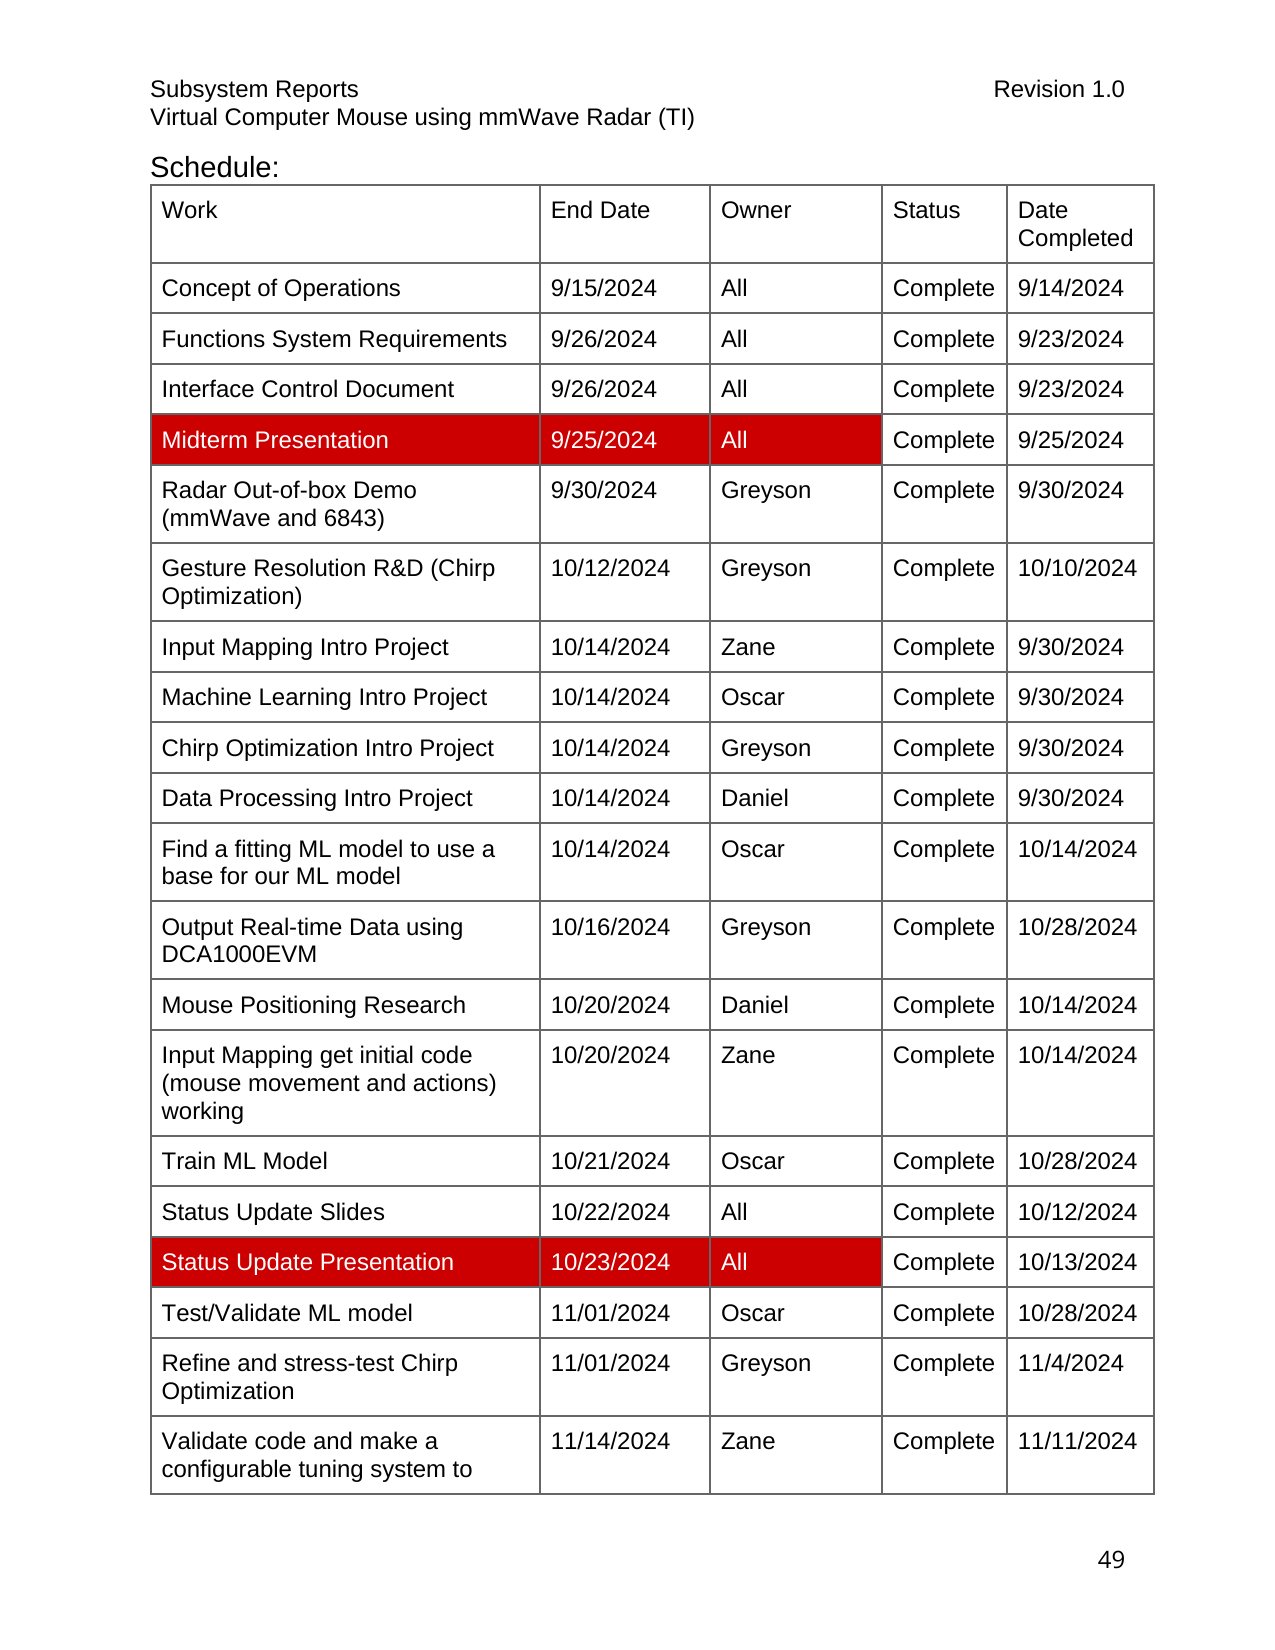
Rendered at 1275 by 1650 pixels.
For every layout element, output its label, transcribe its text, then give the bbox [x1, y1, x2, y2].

table_cell 9/30/2024 [1008, 622, 1153, 671]
table_cell Greyson [711, 544, 881, 620]
table_cell Zane [711, 1031, 881, 1134]
table_cell Complete [883, 544, 1006, 620]
table_header Work [152, 186, 539, 262]
table_cell Refine and stress-test Chirp Optimization [152, 1339, 539, 1415]
table_cell Complete [883, 466, 1006, 542]
table_cell Complete [883, 1288, 1006, 1337]
table_cell Complete [883, 723, 1006, 772]
table_cell 11/4/2024 [1008, 1339, 1153, 1415]
table_cell Input Mapping get initial code (mouse movement and actions) working [152, 1031, 539, 1134]
table_cell 11/01/2024 [541, 1288, 709, 1337]
table_cell 11/01/2024 [541, 1339, 709, 1415]
table_cell Data Processing Intro Project [152, 774, 539, 822]
table_cell All [711, 1187, 881, 1236]
text Schedule: [150, 150, 1125, 183]
table_cell Input Mapping Intro Project [152, 622, 539, 671]
table_cell Complete [883, 980, 1006, 1029]
table_cell 10/16/2024 [541, 902, 709, 978]
table_cell Complete [883, 1339, 1006, 1415]
table_cell Midterm Presentation [152, 415, 539, 464]
table_cell Complete [883, 673, 1006, 721]
table_cell 9/30/2024 [1008, 673, 1153, 721]
table_cell Mouse Positioning Research [152, 980, 539, 1029]
table_cell 10/14/2024 [541, 673, 709, 721]
table_cell Status Update Slides [152, 1187, 539, 1236]
table_cell Functions System Requirements [152, 314, 539, 363]
table_cell Complete [883, 415, 1006, 464]
table_cell 10/28/2024 [1008, 1288, 1153, 1337]
table_cell 10/13/2024 [1008, 1238, 1153, 1286]
table_cell Zane [711, 622, 881, 671]
table_cell 9/30/2024 [1008, 723, 1153, 772]
table_cell Interface Control Document [152, 365, 539, 413]
table_cell 10/22/2024 [541, 1187, 709, 1236]
table_cell Greyson [711, 1339, 881, 1415]
table_cell Greyson [711, 902, 881, 978]
table_cell 10/23/2024 [541, 1238, 709, 1286]
table_cell Complete [883, 1031, 1006, 1134]
table_header Status [883, 186, 1006, 262]
table_cell Radar Out-of-box Demo (mmWave and 6843) [152, 466, 539, 542]
table_cell 11/14/2024 [541, 1417, 709, 1493]
table_cell Complete [883, 1417, 1006, 1493]
table_cell Output Real-time Data using DCA1000EVM [152, 902, 539, 978]
table_cell Complete [883, 902, 1006, 978]
table_cell 10/28/2024 [1008, 1137, 1153, 1185]
table_cell 10/14/2024 [1008, 1031, 1153, 1134]
table_cell 9/23/2024 [1008, 365, 1153, 413]
table_cell Complete [883, 314, 1006, 363]
table_cell Greyson [711, 466, 881, 542]
table_cell Complete [883, 824, 1006, 900]
table_cell 9/15/2024 [541, 264, 709, 312]
table_cell Complete [883, 365, 1006, 413]
table_cell All [711, 1238, 881, 1286]
table_cell 10/14/2024 [541, 622, 709, 671]
table_cell 9/30/2024 [1008, 774, 1153, 822]
table_cell 9/30/2024 [1008, 466, 1153, 542]
table_cell Oscar [711, 824, 881, 900]
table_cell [152, 1417, 539, 1493]
table_cell All [711, 415, 881, 464]
table_cell 9/23/2024 [1008, 314, 1153, 363]
table_cell 10/20/2024 [541, 1031, 709, 1134]
table_cell 10/12/2024 [1008, 1187, 1153, 1236]
table_cell Daniel [711, 980, 881, 1029]
table_cell Daniel [711, 774, 881, 822]
table_cell Test/Validate ML model [152, 1288, 539, 1337]
table_header Owner [711, 186, 881, 262]
table_cell Greyson [711, 723, 881, 772]
table_cell All [711, 365, 881, 413]
table_cell All [711, 314, 881, 363]
table_cell Status Update Presentation [152, 1238, 539, 1286]
table_cell 10/10/2024 [1008, 544, 1153, 620]
table_cell 10/14/2024 [541, 774, 709, 822]
table_cell All [711, 264, 881, 312]
table_cell 10/28/2024 [1008, 902, 1153, 978]
table_cell Complete [883, 774, 1006, 822]
table_cell Complete [883, 264, 1006, 312]
table_cell 10/21/2024 [541, 1137, 709, 1185]
table_cell 10/20/2024 [541, 980, 709, 1029]
table_cell 9/26/2024 [541, 314, 709, 363]
table_cell 10/14/2024 [1008, 980, 1153, 1029]
table_cell 9/25/2024 [1008, 415, 1153, 464]
table_cell 10/14/2024 [1008, 824, 1153, 900]
table_cell Complete [883, 1187, 1006, 1236]
table_cell Chirp Optimization Intro Project [152, 723, 539, 772]
table_cell Complete [883, 1137, 1006, 1185]
table_cell Oscar [711, 1288, 881, 1337]
table_cell 10/14/2024 [541, 723, 709, 772]
table_cell Concept of Operations [152, 264, 539, 312]
table_cell Machine Learning Intro Project [152, 673, 539, 721]
table_cell Find a fitting ML model to use a base for our ML model [152, 824, 539, 900]
table_cell 9/30/2024 [541, 466, 709, 542]
table_cell 11/11/2024 [1008, 1417, 1153, 1493]
table_cell 10/14/2024 [541, 824, 709, 900]
table_cell Train ML Model [152, 1137, 539, 1185]
table_cell Zane [711, 1417, 881, 1493]
table_header Date Completed [1008, 186, 1153, 262]
table_cell 9/25/2024 [541, 415, 709, 464]
table_cell Oscar [711, 673, 881, 721]
table_cell Complete [883, 1238, 1006, 1286]
table_cell 9/14/2024 [1008, 264, 1153, 312]
table_cell Complete [883, 622, 1006, 671]
table_cell 10/12/2024 [541, 544, 709, 620]
table_cell 9/26/2024 [541, 365, 709, 413]
table_cell Gesture Resolution R&D (Chirp Optimization) [152, 544, 539, 620]
table_cell Oscar [711, 1137, 881, 1185]
table_header End Date [541, 186, 709, 262]
